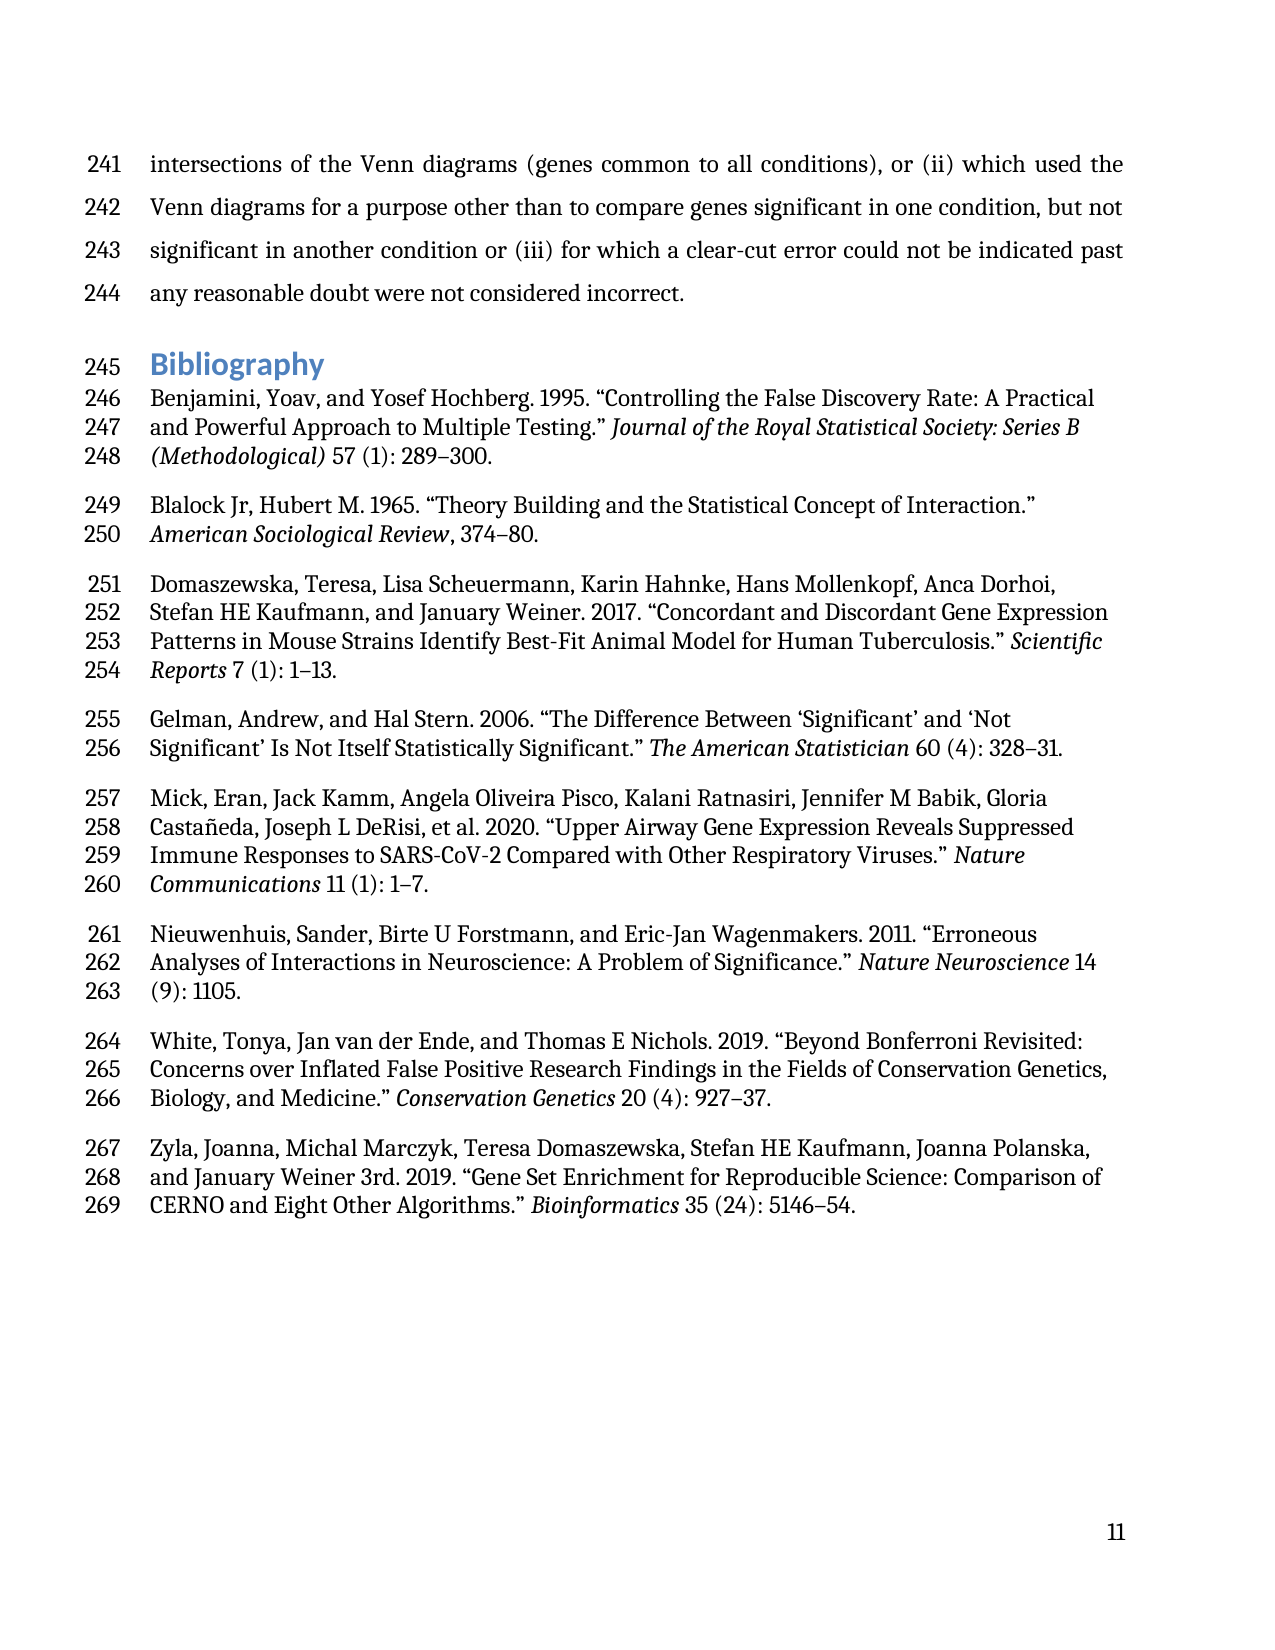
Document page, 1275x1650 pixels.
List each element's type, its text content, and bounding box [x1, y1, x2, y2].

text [150, 150, 1125, 308]
text Benjamini, Yoav, and Yosef Hochberg. 1995. “Controlling the False Discovery Rate: A Practical and Powerful Approach to Multiple Testing.” Journal of the Royal Statistical Society: Series B (Methodological) 57 (1): 289–300. [150, 384, 1125, 470]
text Gelman, Andrew, and Hal Stern. 2006. “The Difference Between ‘Significant’ and ‘Not Significant’ Is Not Itself Statistically Significant.” The American Statistician 60 (4): 328–31. [150, 705, 1125, 763]
text White, Tonya, Jan van der Ende, and Thomas E Nichols. 2019. “Beyond Bonferroni Revisited: Concerns over Inflated False Positive Research Findings in the Fields of Conservation Genetics, Biology, and Medicine.” Conservation Genetics 20 (4): 927–37. [150, 1027, 1125, 1113]
subtitle Bibliography [150, 343, 1125, 384]
text Blalock Jr, Hubert M. 1965. “Theory Building and the Statistical Concept of Interaction.” American Sociological Review, 374–80. [150, 491, 1125, 549]
text Nieuwenhuis, Sander, Birte U Forstmann, and Eric-Jan Wagenmakers. 2011. “Erroneous Analyses of Interactions in Neuroscience: A Problem of Significance.” Nature Neuroscience 14 (9): 1105. [150, 919, 1125, 1006]
text Domaszewska, Teresa, Lisa Scheuermann, Karin Hahnke, Hans Mollenkopf, Anca Dorhoi, Stefan HE Kaufmann, and January Weiner. 2017. “Concordant and Discordant Gene Expression Patterns in Mouse Strains Identify Best-Fit Animal Model for Human Tuberculosis.” Scientific Reports 7 (1): 1–13. [150, 569, 1125, 684]
text Zyla, Joanna, Michal Marczyk, Teresa Domaszewska, Stefan HE Kaufmann, Joanna Polanska, and January Weiner 3rd. 2019. “Gene Set Enrichment for Reproducible Science: Comparison of CERNO and Eight Other Algorithms.” Bioinformatics 35 (24): 5146–54. [150, 1134, 1125, 1220]
text Mick, Eran, Jack Kamm, Angela Oliveira Pisco, Kalani Ratnasiri, Jennifer M Babik, Gloria Castañeda, Joseph L DeRisi, et al. 2020. “Upper Airway Gene Expression Reveals Suppressed Immune Responses to SARS-CoV-2 Compared with Other Respiratory Viruses.” Nature Communications 11 (1): 1–7. [150, 784, 1125, 899]
